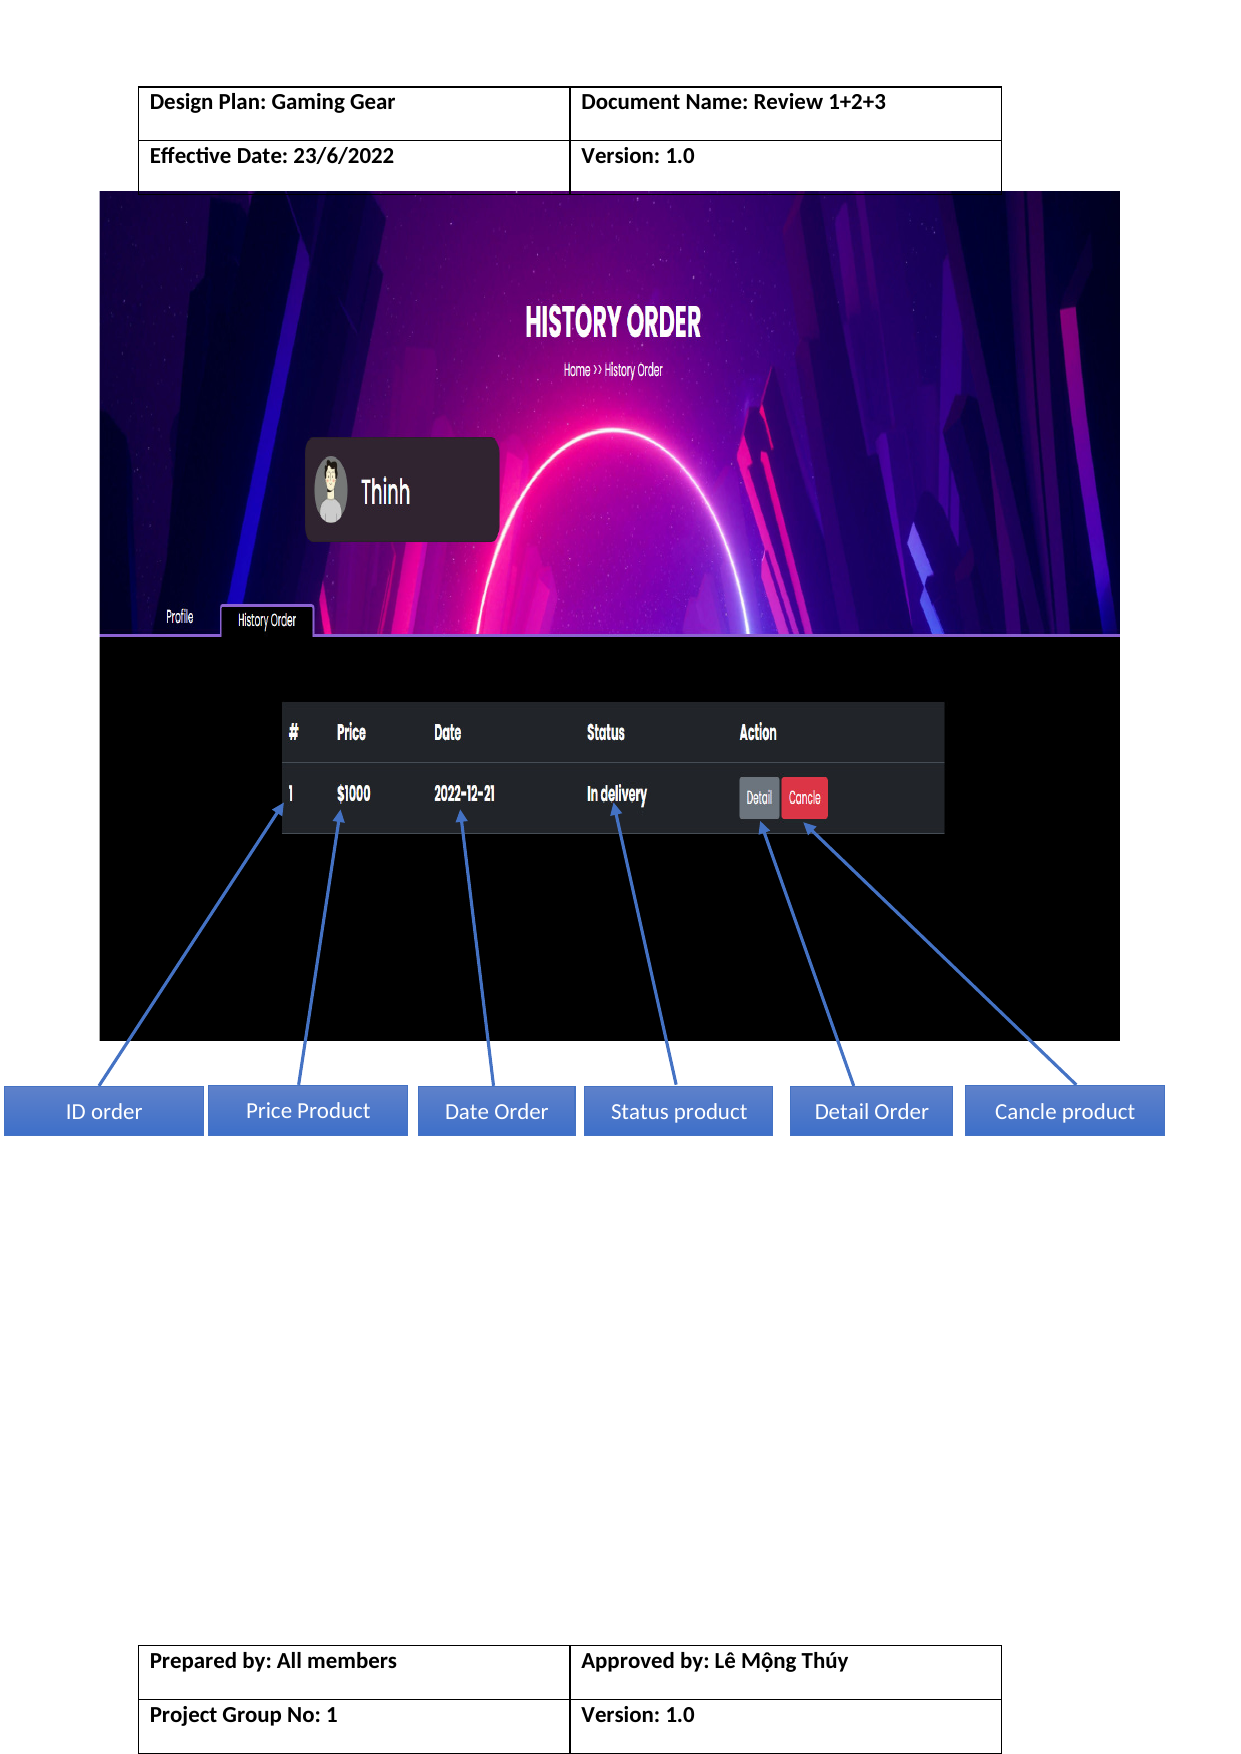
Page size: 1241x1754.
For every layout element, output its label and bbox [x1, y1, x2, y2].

picture [99, 191, 1120, 1039]
